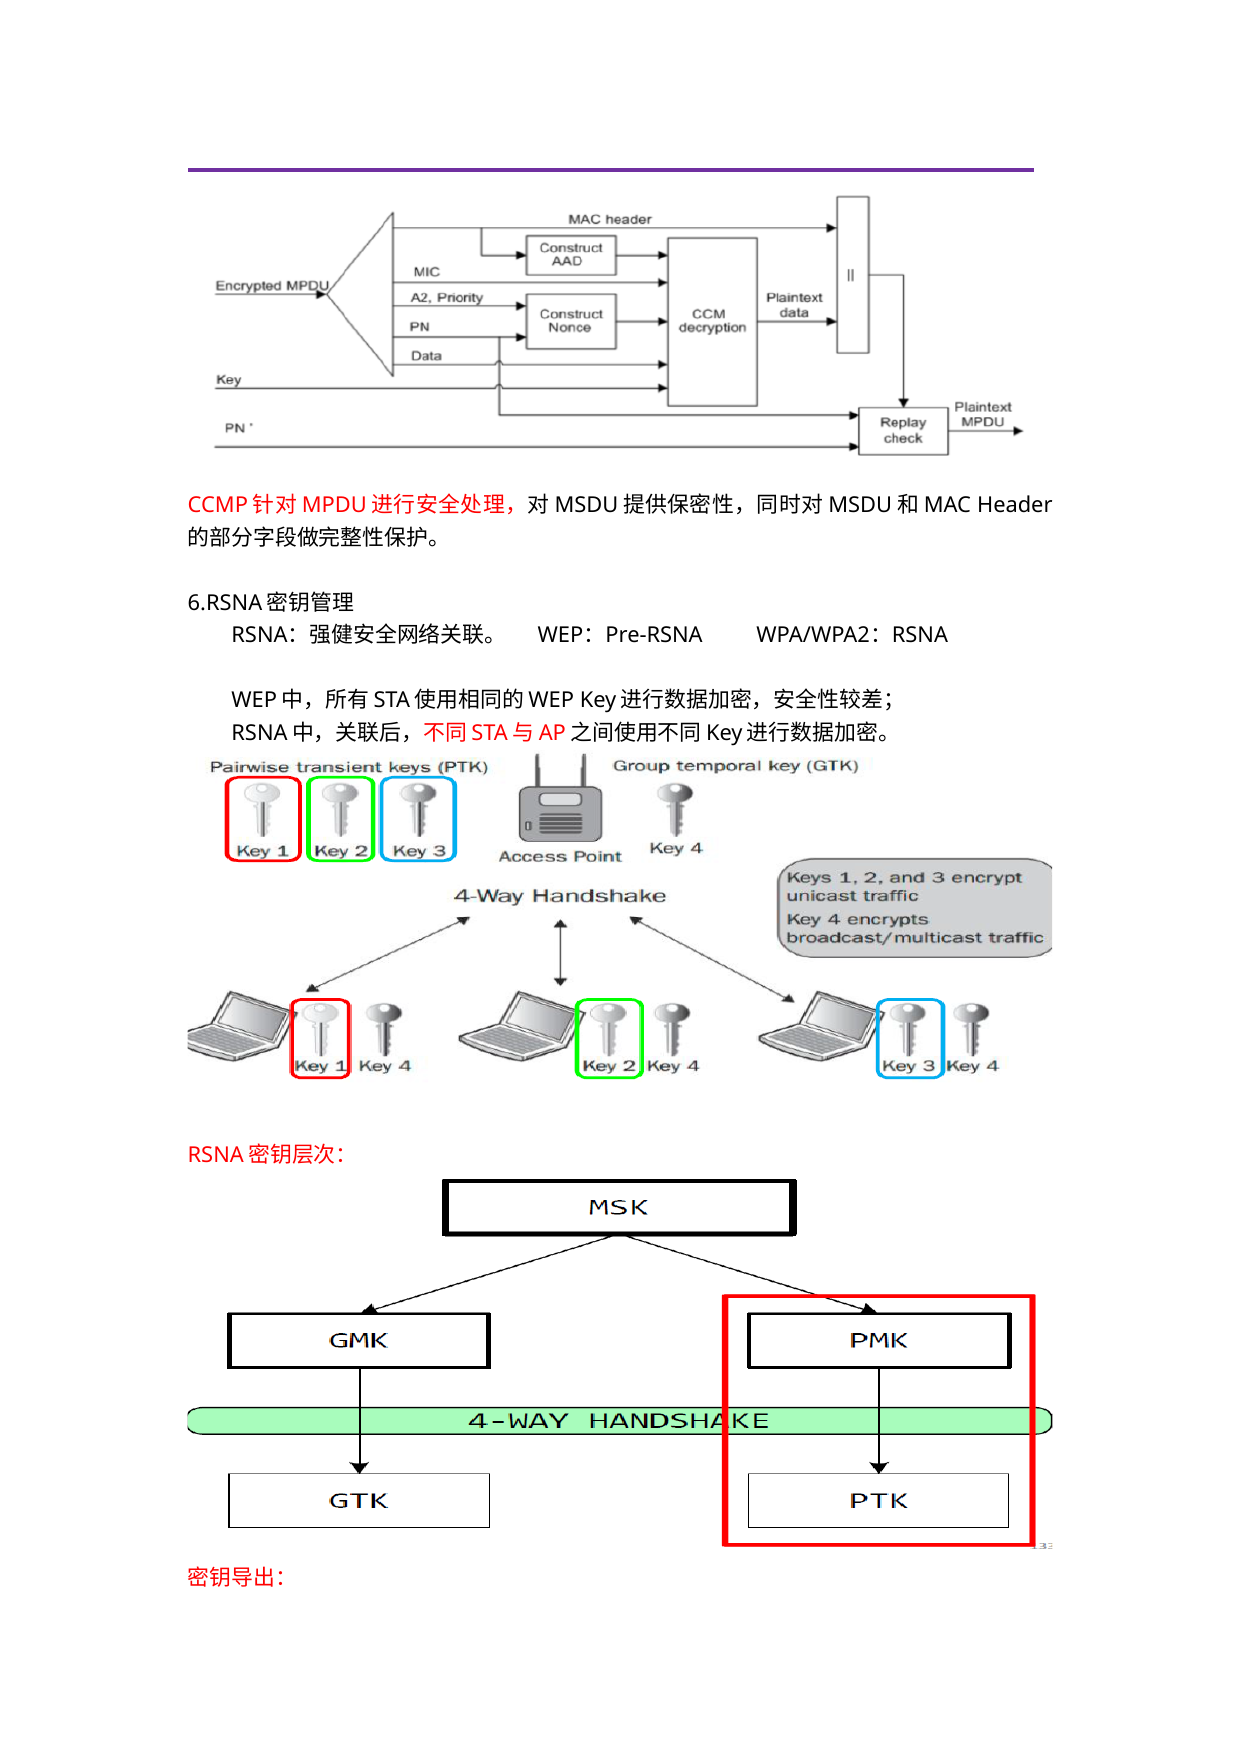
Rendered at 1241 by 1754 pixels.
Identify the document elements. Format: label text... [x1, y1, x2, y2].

text WEP中，所有STA使用相同的WEP Key进行数据加密，安全性较差； [187, 682, 1053, 714]
text CCMP针对MPDU进行安全处理，对MSDU提供保密性，同时对MSDU和MAC Header的部分字段做完整性保护。 [187, 487, 1053, 552]
text 密钥导出： [187, 1559, 1053, 1592]
text RSNA：强健安全网络关联。 WEP：Pre-RSNA WPA/WPA2：RSNA [187, 617, 1053, 649]
picture [187, 747, 1053, 1084]
text RSNA密钥层次： [187, 1137, 1053, 1169]
picture [187, 1169, 1053, 1549]
text RSNA中，关联后，不同STA与AP之间使用不同Key进行数据加密。 [187, 714, 1053, 747]
text 6.RSNA密钥管理 [187, 584, 1053, 617]
picture [187, 162, 1053, 474]
